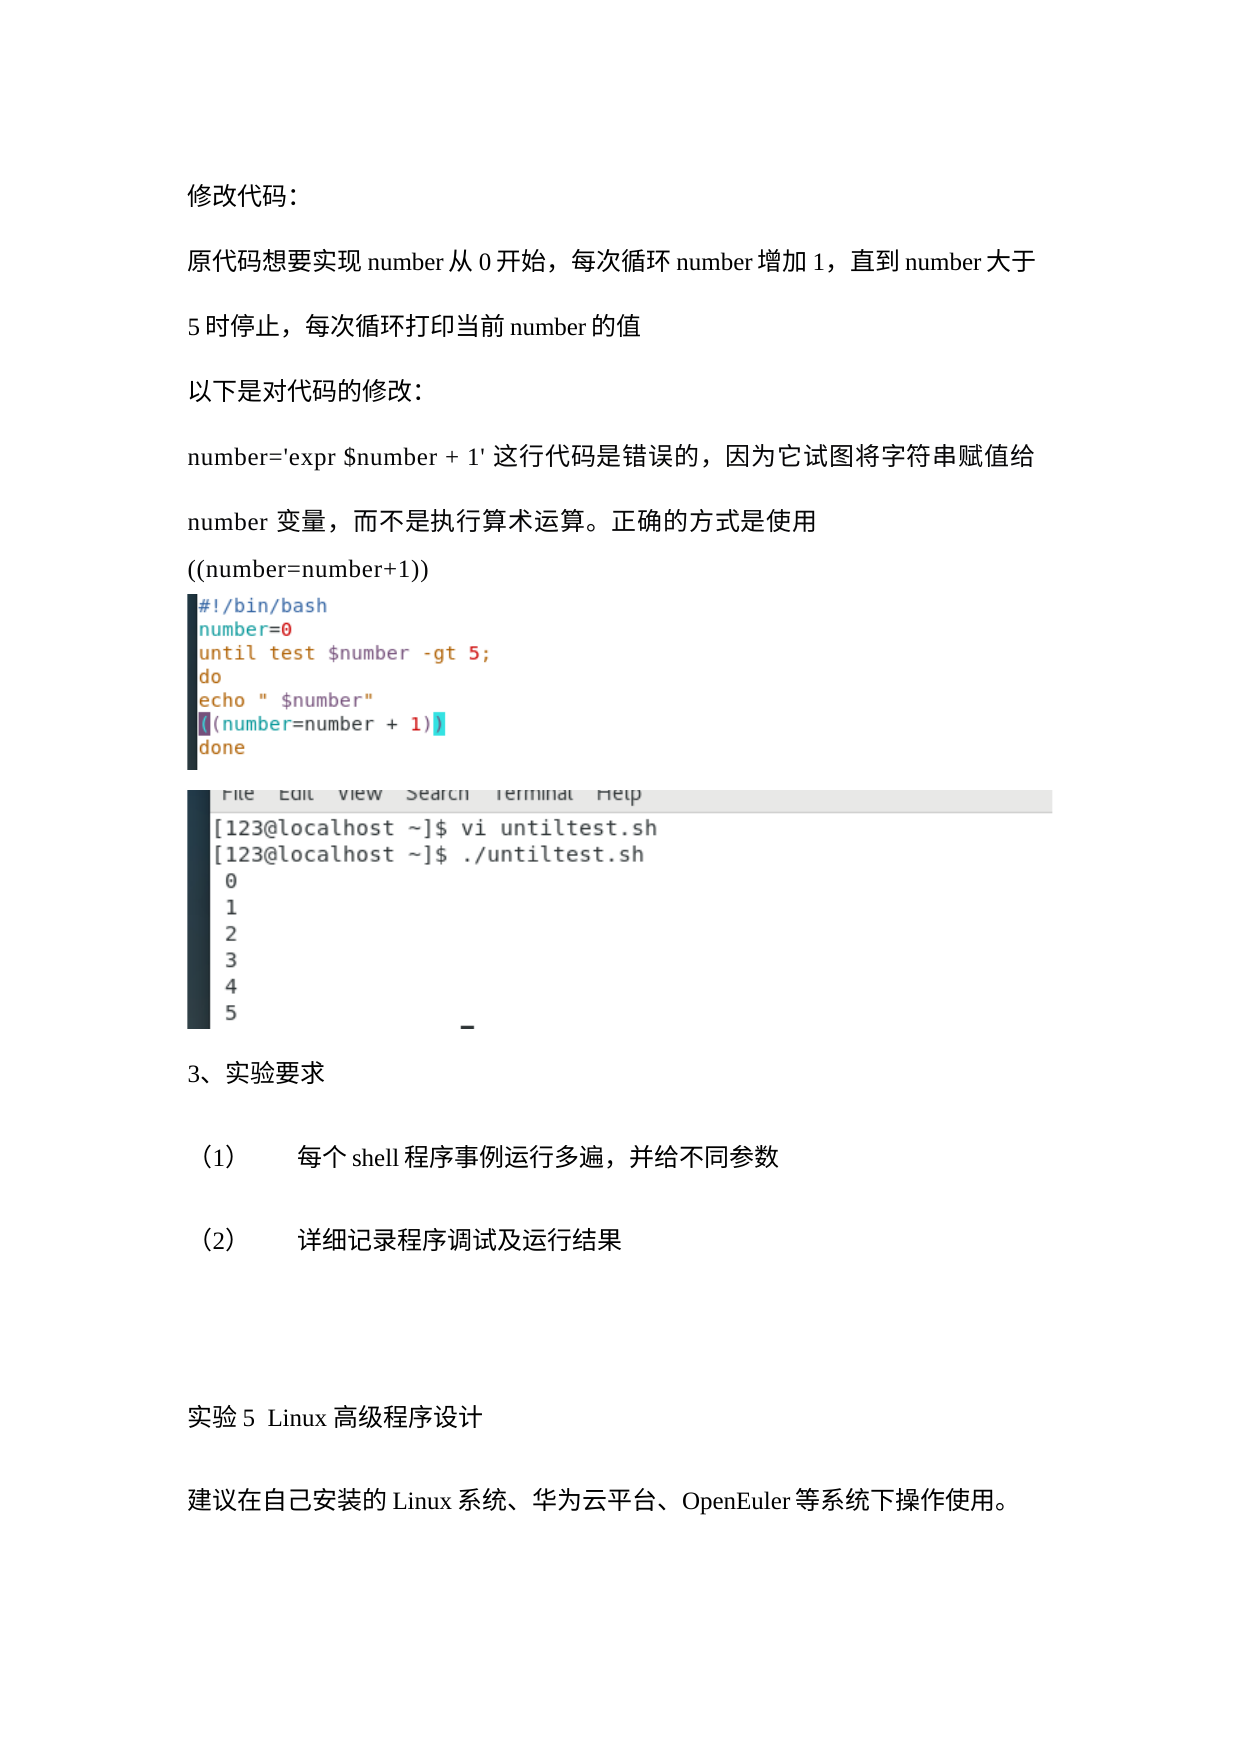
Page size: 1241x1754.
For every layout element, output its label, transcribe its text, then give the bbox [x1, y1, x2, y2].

text 原代码想要实现number从0开始，每次循环number增加1，直到number大于5时停止，每次循环打印当前number的值 [187, 227, 1053, 357]
text 3、实验要求 [173, 1039, 1053, 1104]
picture [187, 790, 1053, 1029]
text 实验5 Linux 高级程序设计 [173, 1383, 1053, 1448]
text 以下是对代码的修改： [173, 357, 1053, 422]
picture [187, 594, 1053, 770]
text number='expr $number + 1' 这行代码是错误的，因为它试图将字符串赋值给 number 变量，而不是执行算术运算。正确的方式是使用 ((number=number+1)) [187, 422, 1053, 584]
list 每个shell程序事例运行多遍，并给不同参数 [173, 1123, 1053, 1188]
text 建议在自己安装的Linux系统、华为云平台、OpenEuler等系统下操作使用。 [173, 1466, 1053, 1531]
text 修改代码： [173, 162, 1053, 227]
list 详细记录程序调试及运行结果 [173, 1206, 1053, 1271]
